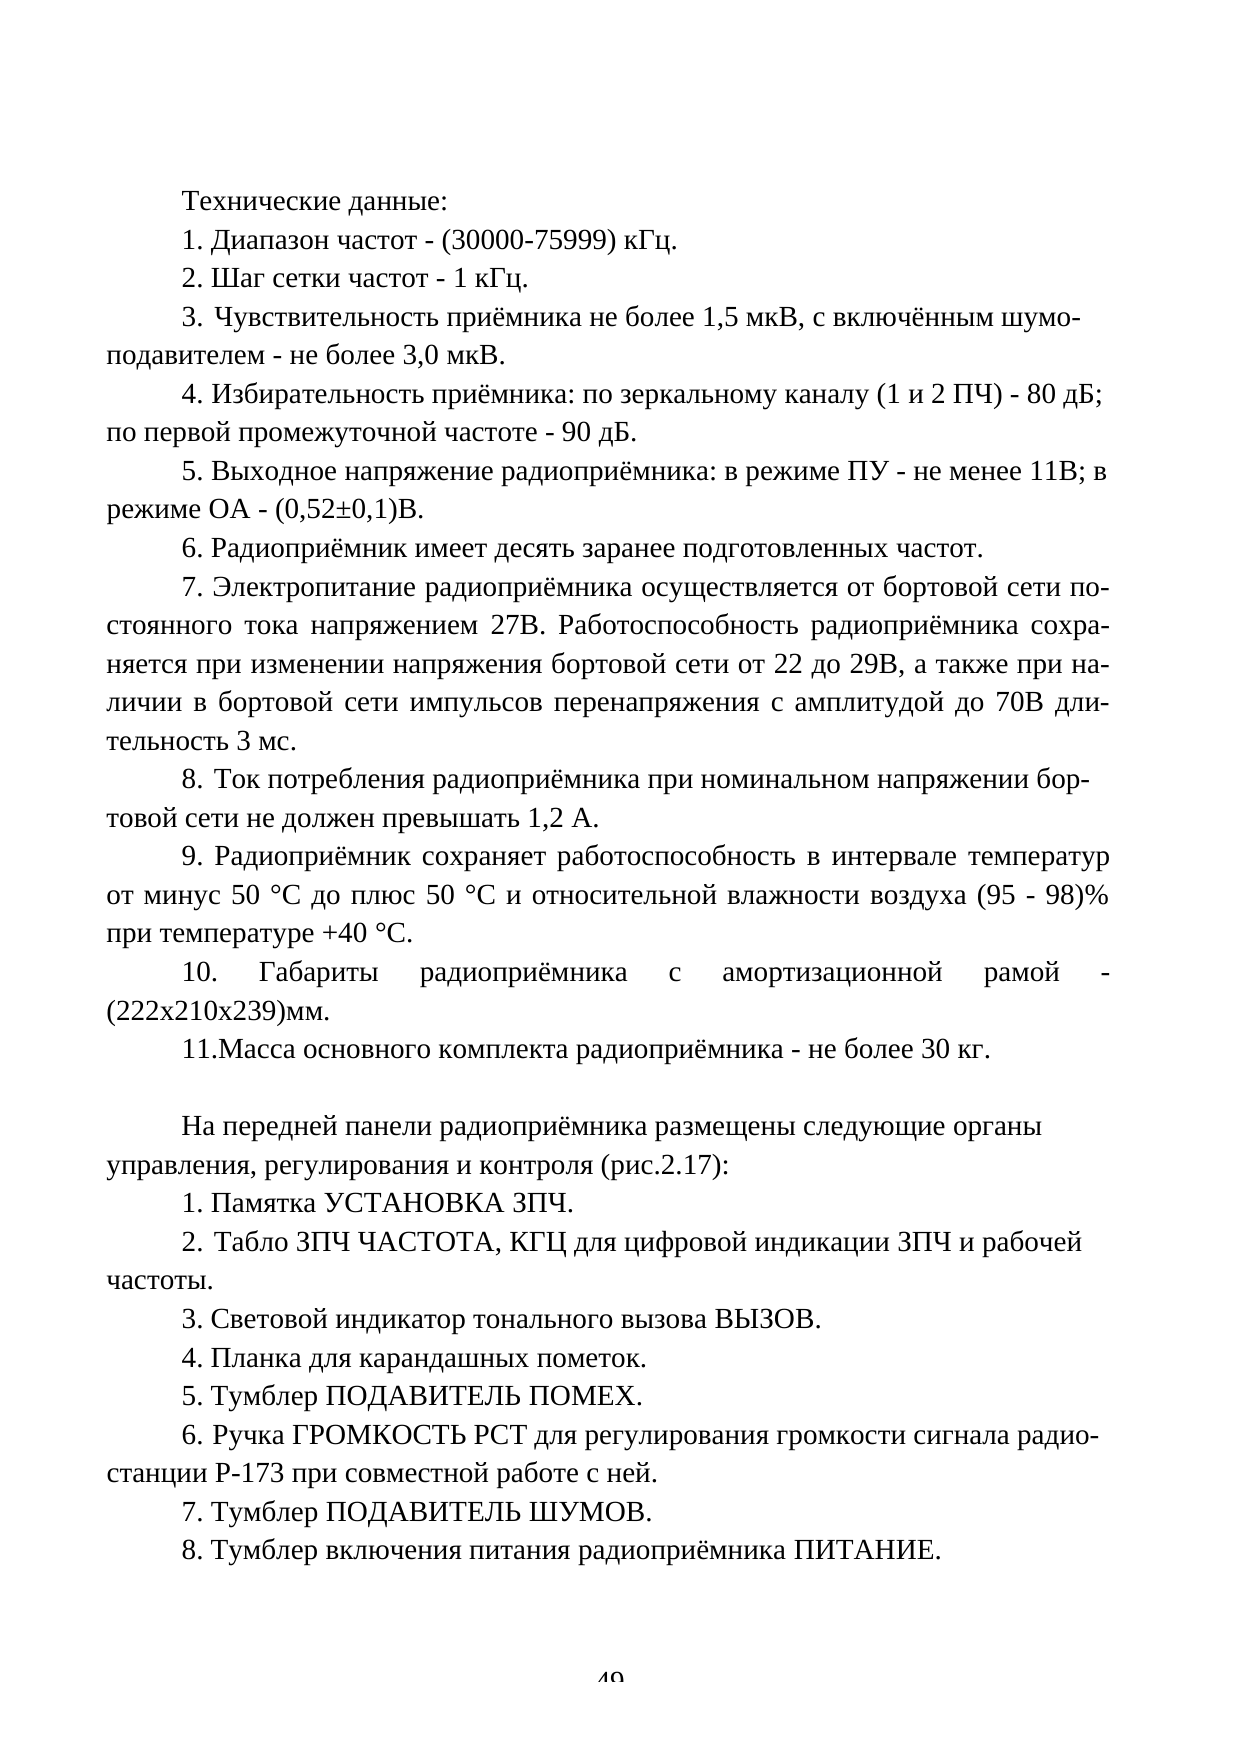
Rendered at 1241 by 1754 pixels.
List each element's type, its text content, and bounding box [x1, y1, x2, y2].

list Электропитание радиоприёмника осуществляется от бортовой сети по- стоянного тока напряжением 27В. Работоспособность радиоприёмника сохра- няется при изменении напряжения бортовой сети от 22 до 29В, а также при на- личии в бортовой сети импульсов перенапряжения с амплитудой до 70В дли- тельность 3 мс. [106, 569, 1111, 756]
list Избирательность приёмника: по зеркальному каналу (1 и 2 ПЧ) - 80 дБ; по первой промежуточной частоте - 90 дБ. [106, 376, 1111, 448]
list Габариты радиоприёмника с амортизационной рамой - (222x210х239)мм. [106, 954, 1111, 1026]
list Табло ЗПЧ ЧАСТОТА, КГЦ для цифровой индикации ЗПЧ и рабочей частоты. [106, 1224, 1111, 1296]
list Диапазон частот - (30000-75999) кГц. [106, 222, 1157, 255]
list Радиоприёмник сохраняет работоспособность в интервале температур от минус 50 °С до плюс 50 °С и относительной влажности воздуха (95 - 98)% при температуре +40 °С. [106, 838, 1111, 949]
text Технические данные: [181, 183, 1157, 217]
list Выходное напряжение радиоприёмника: в режиме ПУ - не менее 11В; в режиме ОА - (0,52±0,1)В. [106, 453, 1111, 525]
list Чувствительность приёмника не более 1,5 мкВ, с включённым шумо- подавителем - не более 3,0 мкВ. [106, 299, 1111, 371]
list Шаг сетки частот - 1 кГц. [106, 260, 1157, 294]
list Ручка ГРОМКОСТЬ РСТ для регулирования громкости сигнала радио- станции Р-173 при совместной работе с ней. [106, 1417, 1111, 1489]
list Памятка УСТАНОВКА ЗПЧ. [106, 1185, 1157, 1219]
list Тумблер ПОДАВИТЕЛЬ ПОМЕХ. [181, 1378, 1157, 1412]
list Тумблер ПОДАВИТЕЛЬ ШУМОВ. [106, 1494, 1157, 1527]
list Тумблер включения питания радиоприёмника ПИТАНИЕ. [181, 1532, 1157, 1566]
list Ток потребления радиоприёмника при номинальном напряжении бор- товой сети не должен превышать 1,2 А. [106, 761, 1111, 833]
list Планка для карандашных пометок. [181, 1340, 1157, 1373]
list Радиоприёмник имеет десять заранее подготовленных частот. [106, 530, 1157, 564]
text На передней панели радиоприёмника размещены следующие органы управления, регулирования и контроля (рис.2.17): [106, 1108, 1157, 1180]
text 11.Масса основного комплекта радиоприёмника - не более 30 кг. [181, 1031, 1157, 1065]
list Световой индикатор тонального вызова ВЫЗОВ. [181, 1301, 1157, 1334]
